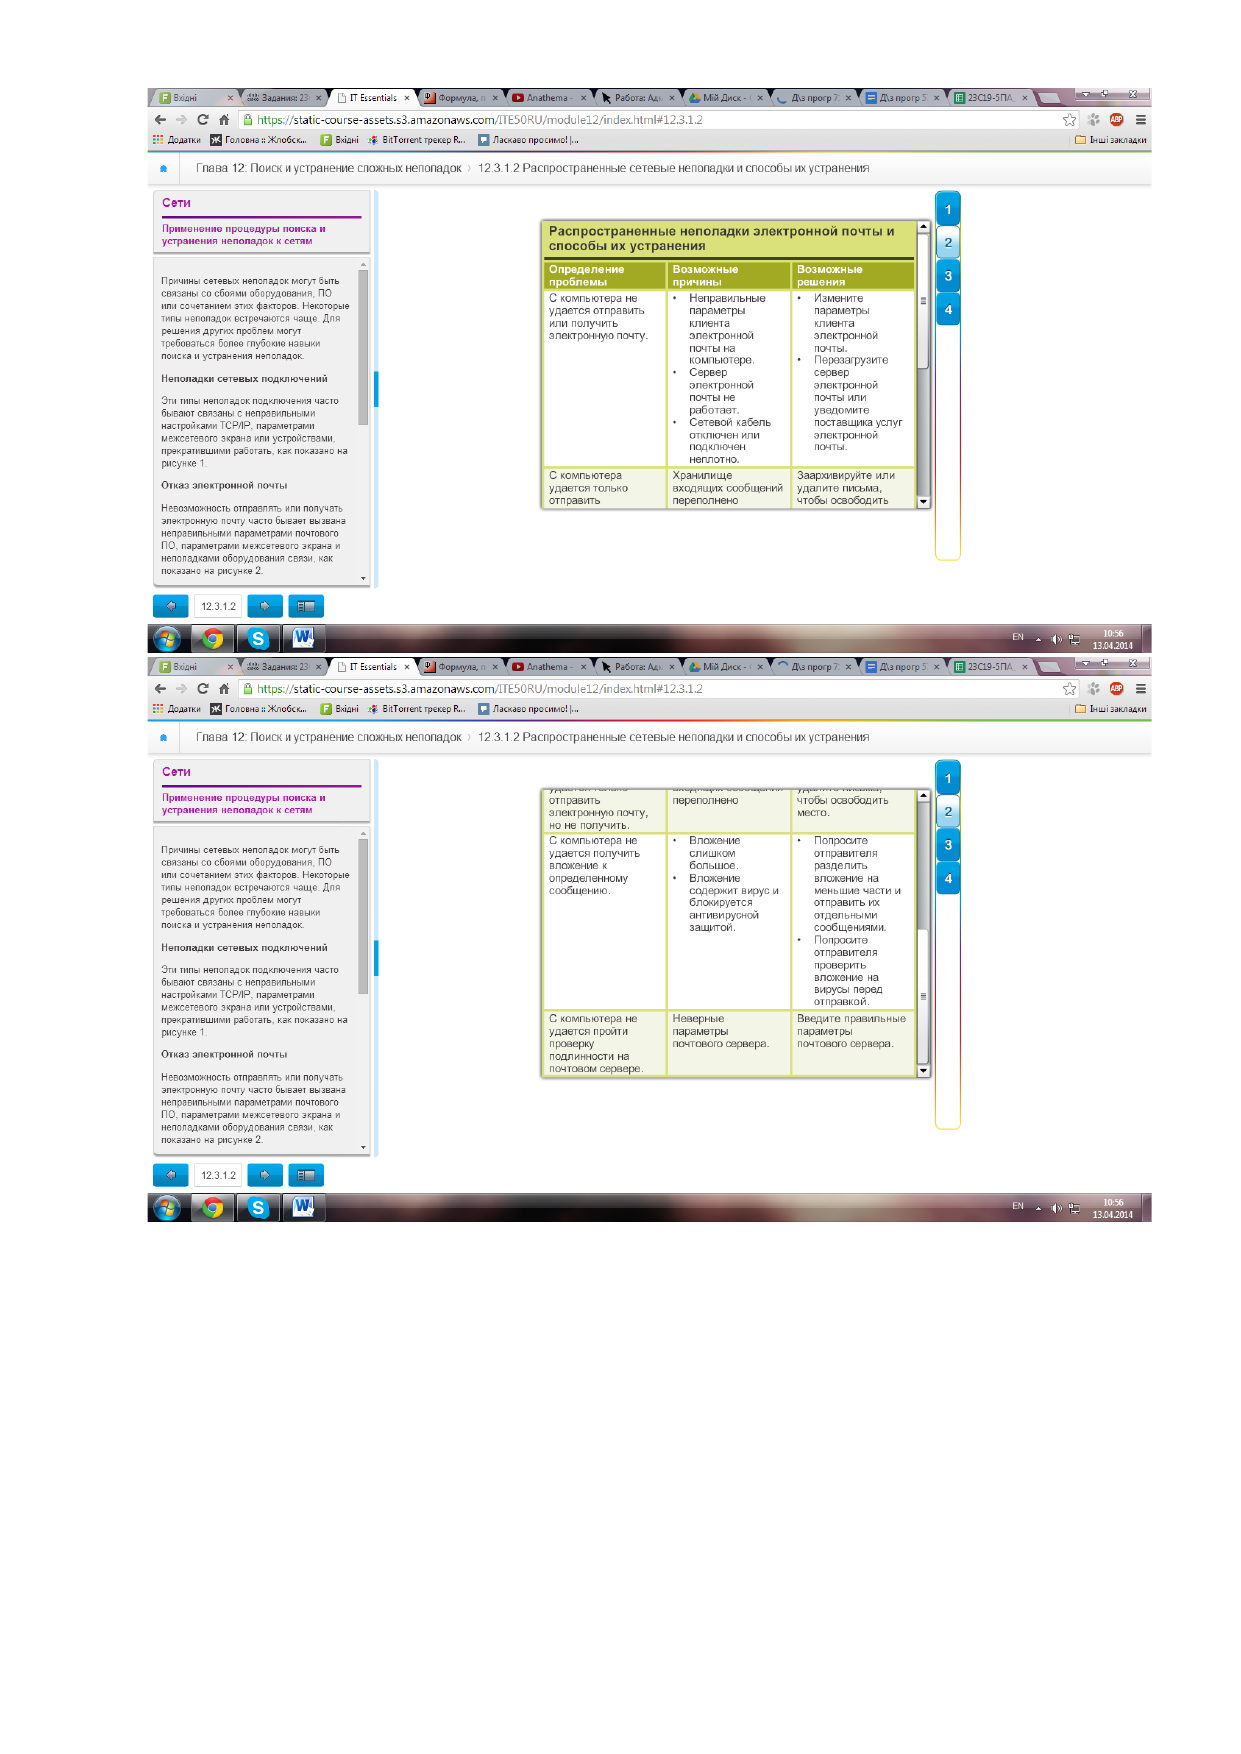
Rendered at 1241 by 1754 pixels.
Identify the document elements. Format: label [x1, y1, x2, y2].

picture [147, 88, 1152, 653]
picture [147, 657, 1152, 1222]
